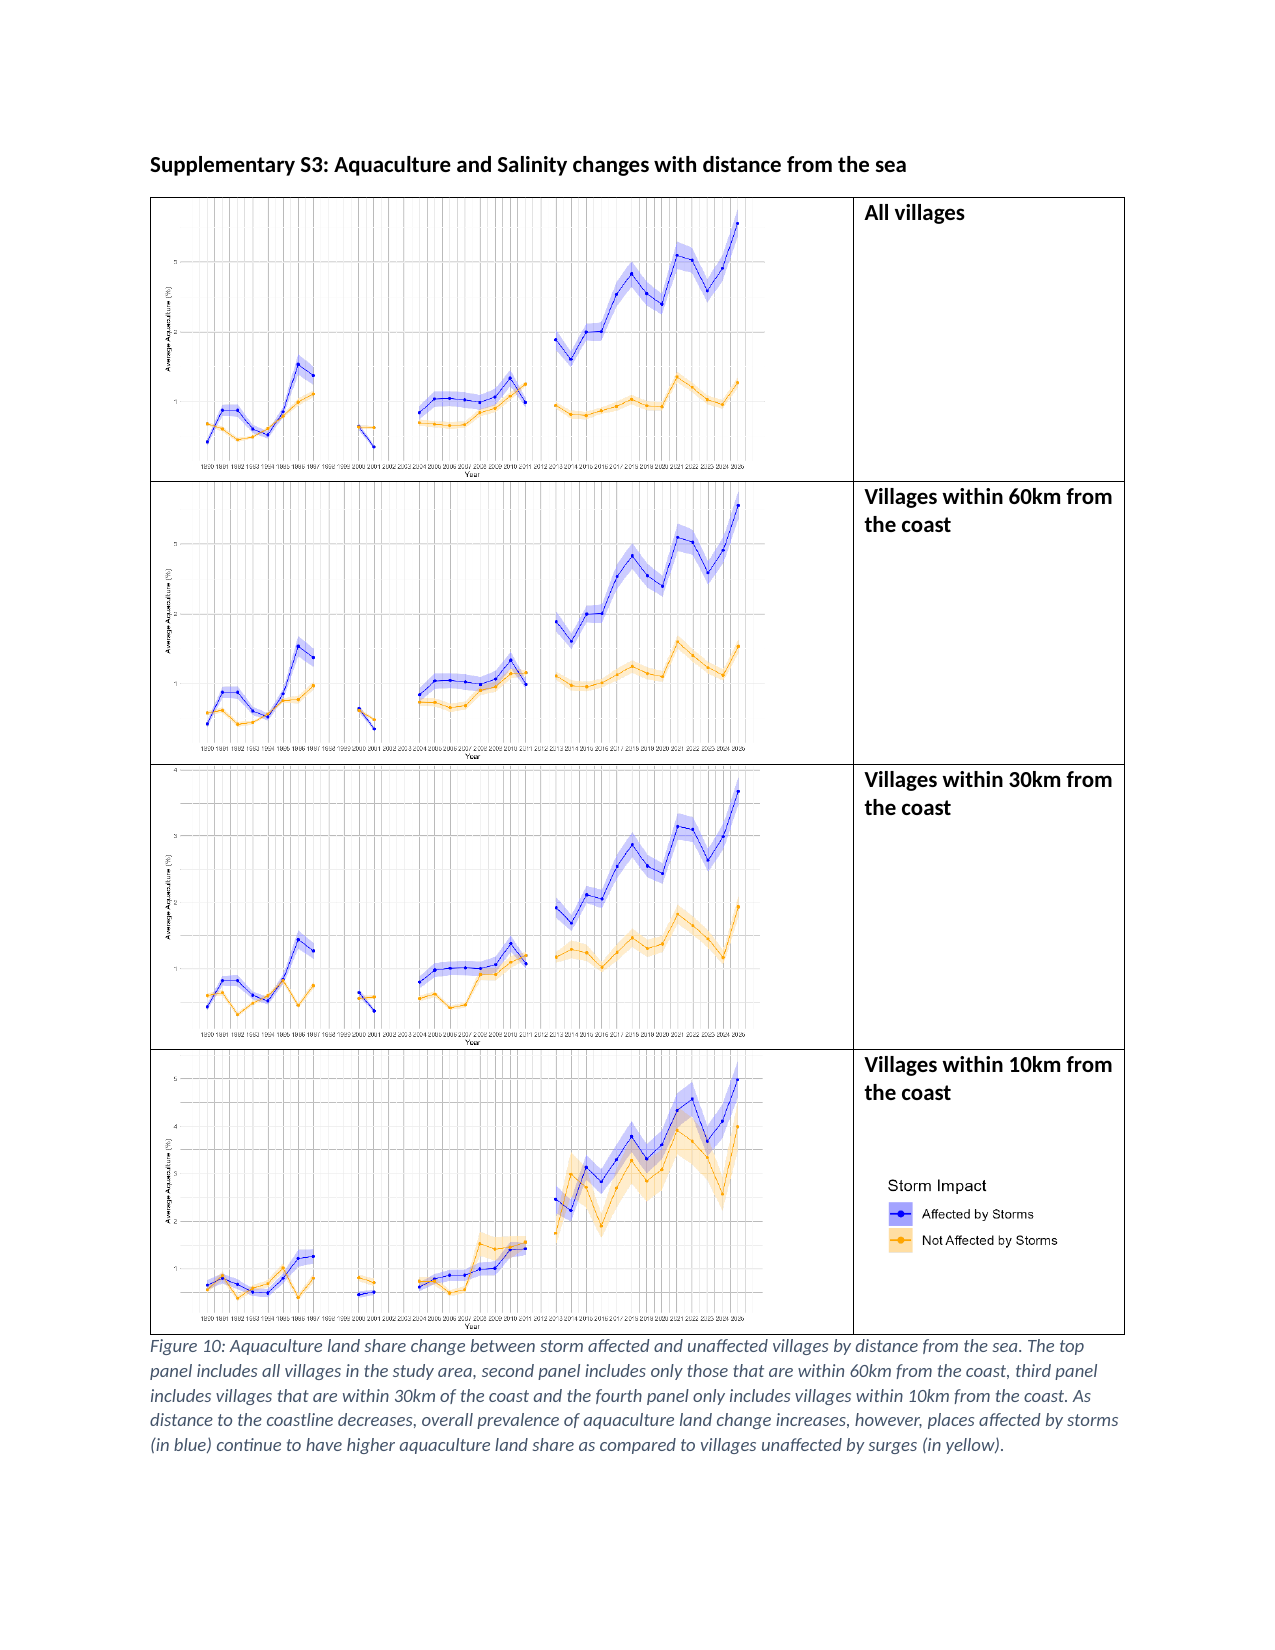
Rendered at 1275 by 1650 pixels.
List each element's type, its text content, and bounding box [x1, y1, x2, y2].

picture [864, 1134, 1074, 1289]
text Supplementary S3: Aquaculture and Salinity changes with distance from the sea [150, 150, 1125, 178]
table_cell Villages within 10km from the coast [854, 1050, 1124, 1333]
text Figure 10: Aquaculture land share change between storm affected and unaffected villages by distance from the sea. The top panel includes all villages in the study area, second panel includes only those that are within 60km from the coast, third panel includes villages that are within 30km of the coast and the fourth panel only includes villages within 10km from the coast. As distance to the coastline decreases, overall prevalence of aquaculture land change increases, however, places affected by storms (in blue) continue to have higher aquaculture land share as compared to villages unaffected by surges (in yellow). [150, 1335, 1125, 1456]
table_cell Villages within 60km from the coast [854, 482, 1124, 764]
table_cell [151, 1050, 161, 1333]
table_header [773, 198, 853, 481]
table_cell [770, 482, 853, 764]
table_header [151, 198, 161, 481]
table_cell [760, 765, 853, 1049]
table_header All villages [854, 198, 1124, 481]
table_cell Villages within 30km from the coast [854, 765, 1124, 1049]
table_cell [151, 765, 161, 1049]
picture [161, 197, 773, 1334]
table_cell [151, 482, 161, 764]
table_cell [763, 1050, 853, 1333]
